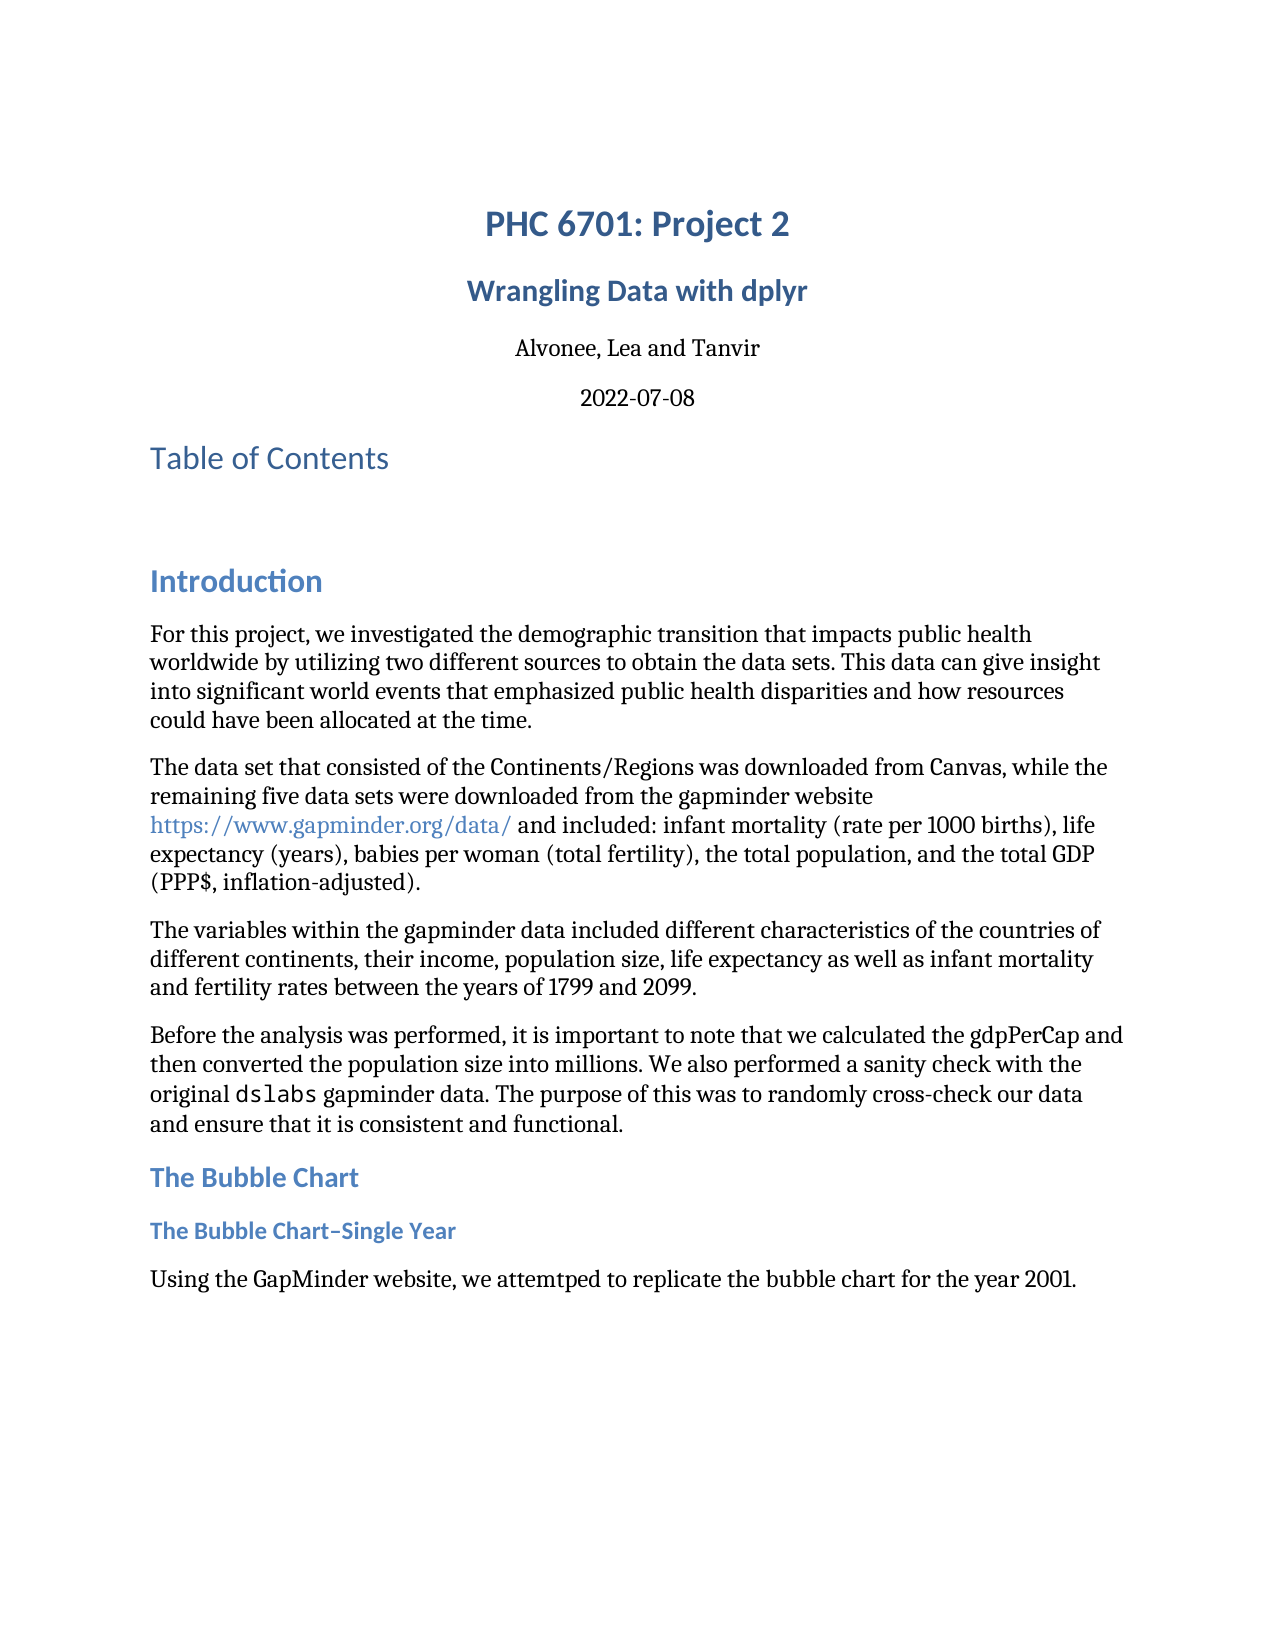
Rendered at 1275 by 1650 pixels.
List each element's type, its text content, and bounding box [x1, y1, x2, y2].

subtitle Wrangling Data with dplyr [150, 271, 1125, 309]
title PHC 6701: Project 2 [150, 200, 1125, 246]
text For this project, we investigated the demographic transition that impacts public health worldwide by utilizing two different sources to obtain the data sets. This data can give insight into significant world events that emphasized public health disparities and how resources could have been allocated at the time. [150, 619, 1125, 734]
text Using the GapMinder website, we attemtped to replicate the bubble chart for the year 2001. [150, 1265, 1125, 1293]
subtitle Introduction [150, 560, 1125, 601]
subtitle The Bubble Chart–Single Year [150, 1216, 1125, 1246]
text The data set that consisted of the Continents/Regions was downloaded from Canvas, while the remaining five data sets were downloaded from the gapminder website https://www.gapminder.org/data/ and included: infant mortality (rate per 1000 births), life expectancy (years), babies per woman (total fertility), the total population, and the total GDP (PPP$, inflation-adjusted). [150, 753, 1125, 897]
text 2022-07-08 [150, 383, 1125, 412]
text The variables within the gapminder data included different characteristics of the countries of different continents, their income, population size, life expectancy as well as infant mortality and fertility rates between the years of 1799 and 2099. [150, 916, 1125, 1002]
text Before the analysis was performed, it is important to note that we calculated the gdpPerCap and then converted the population size into millions. We also performed a sanity check with the original dslabs gapminder data. The purpose of this was to randomly cross-check our data and ensure that it is consistent and functional. [150, 1021, 1125, 1138]
text Alvonee, Lea and Tanvir [150, 334, 1125, 363]
subtitle The Bubble Chart [150, 1159, 1125, 1195]
